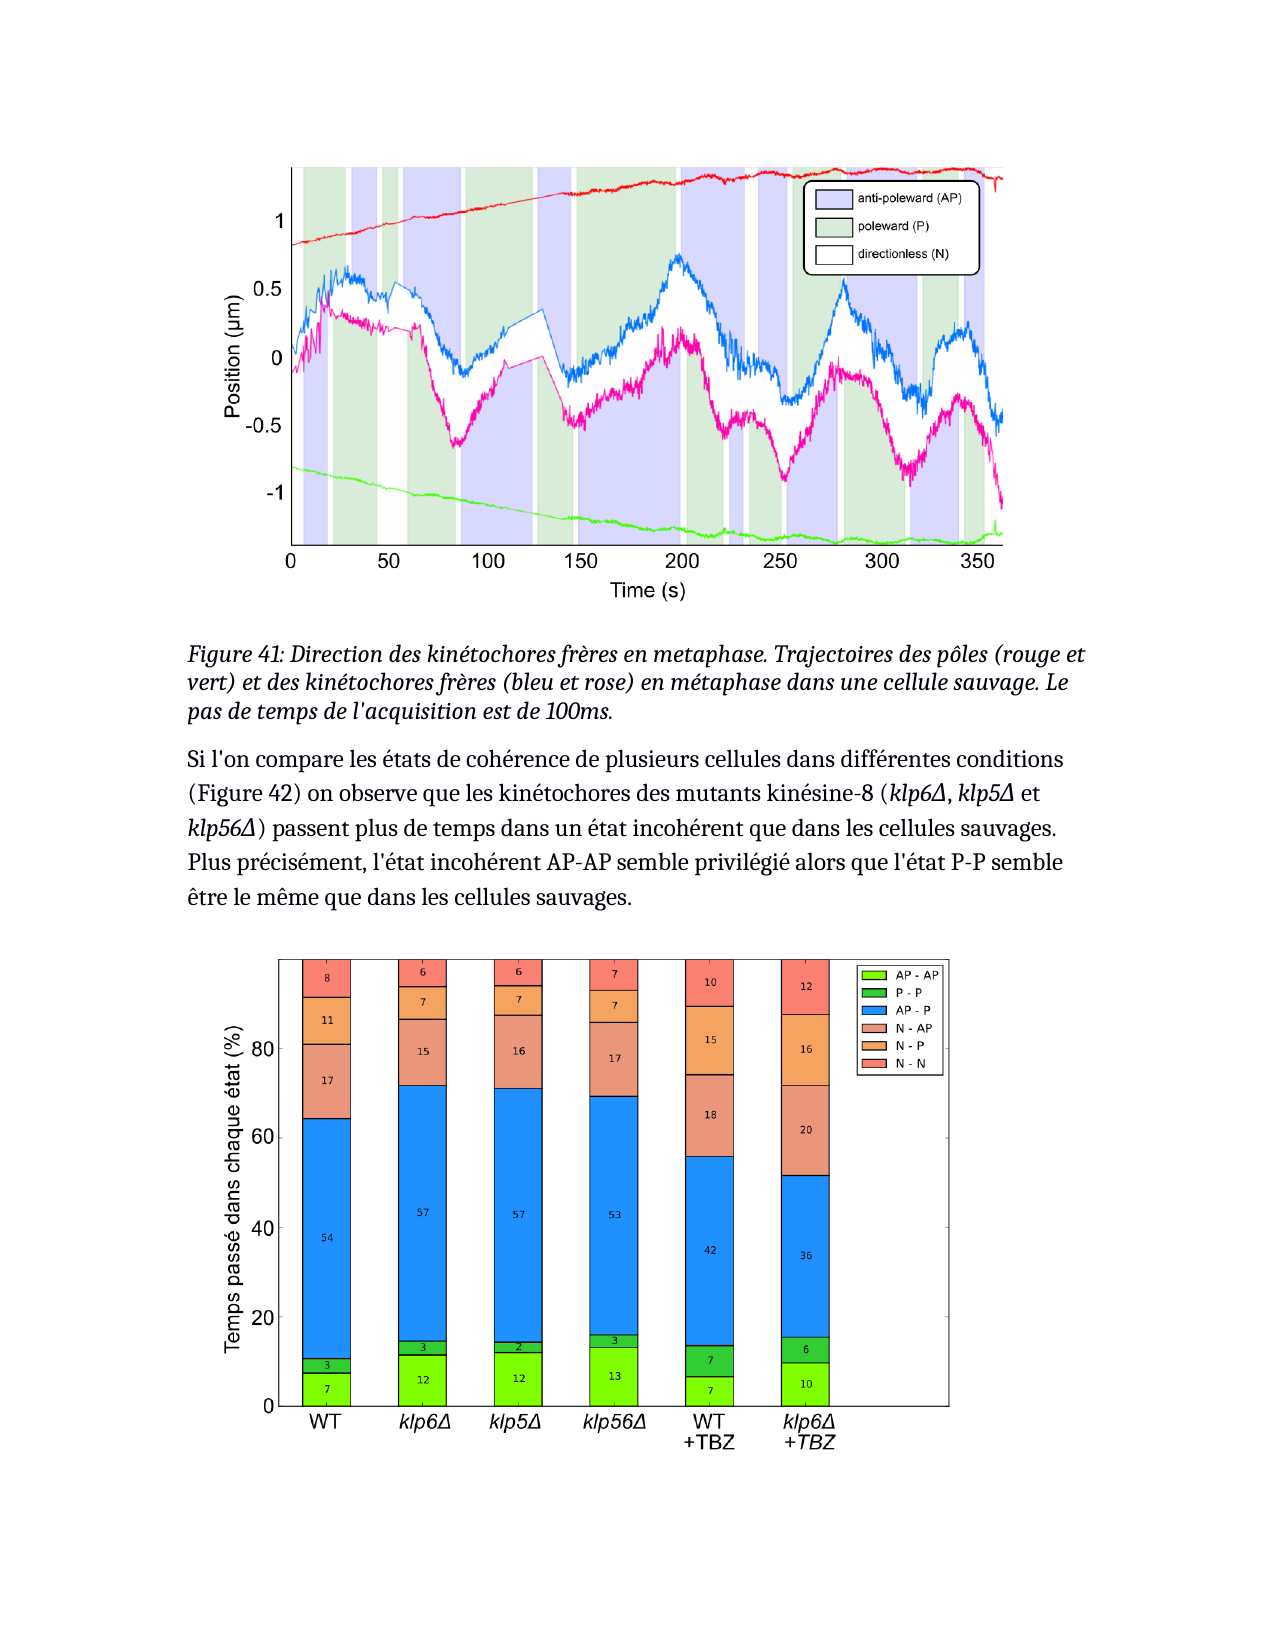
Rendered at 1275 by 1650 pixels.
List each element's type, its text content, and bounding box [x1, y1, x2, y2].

text Si l'on compare les états de cohérence de plusieurs cellules dans différentes conditions (Figure 42) on observe que les kinétochores des mutants kinésine-8 (klp6Δ, klp5Δ et klp56Δ) passent plus de temps dans un état incohérent que dans les cellules sauvages. Plus précisément, l'état incohérent AP-AP semble privilégié alors que l'état P-P semble être le même que dans les cellules sauvages. [187, 744, 1087, 911]
text Figure 41: Direction des kinétochores frères en metaphase. Trajectoires des pôles (rouge et vert) et des kinétochores frères (bleu et rose) en métaphase dans une cellule sauvage. Le pas de temps de l'acquisition est de 100ms. [187, 639, 1087, 726]
picture [206, 150, 1021, 619]
picture [206, 935, 967, 1467]
